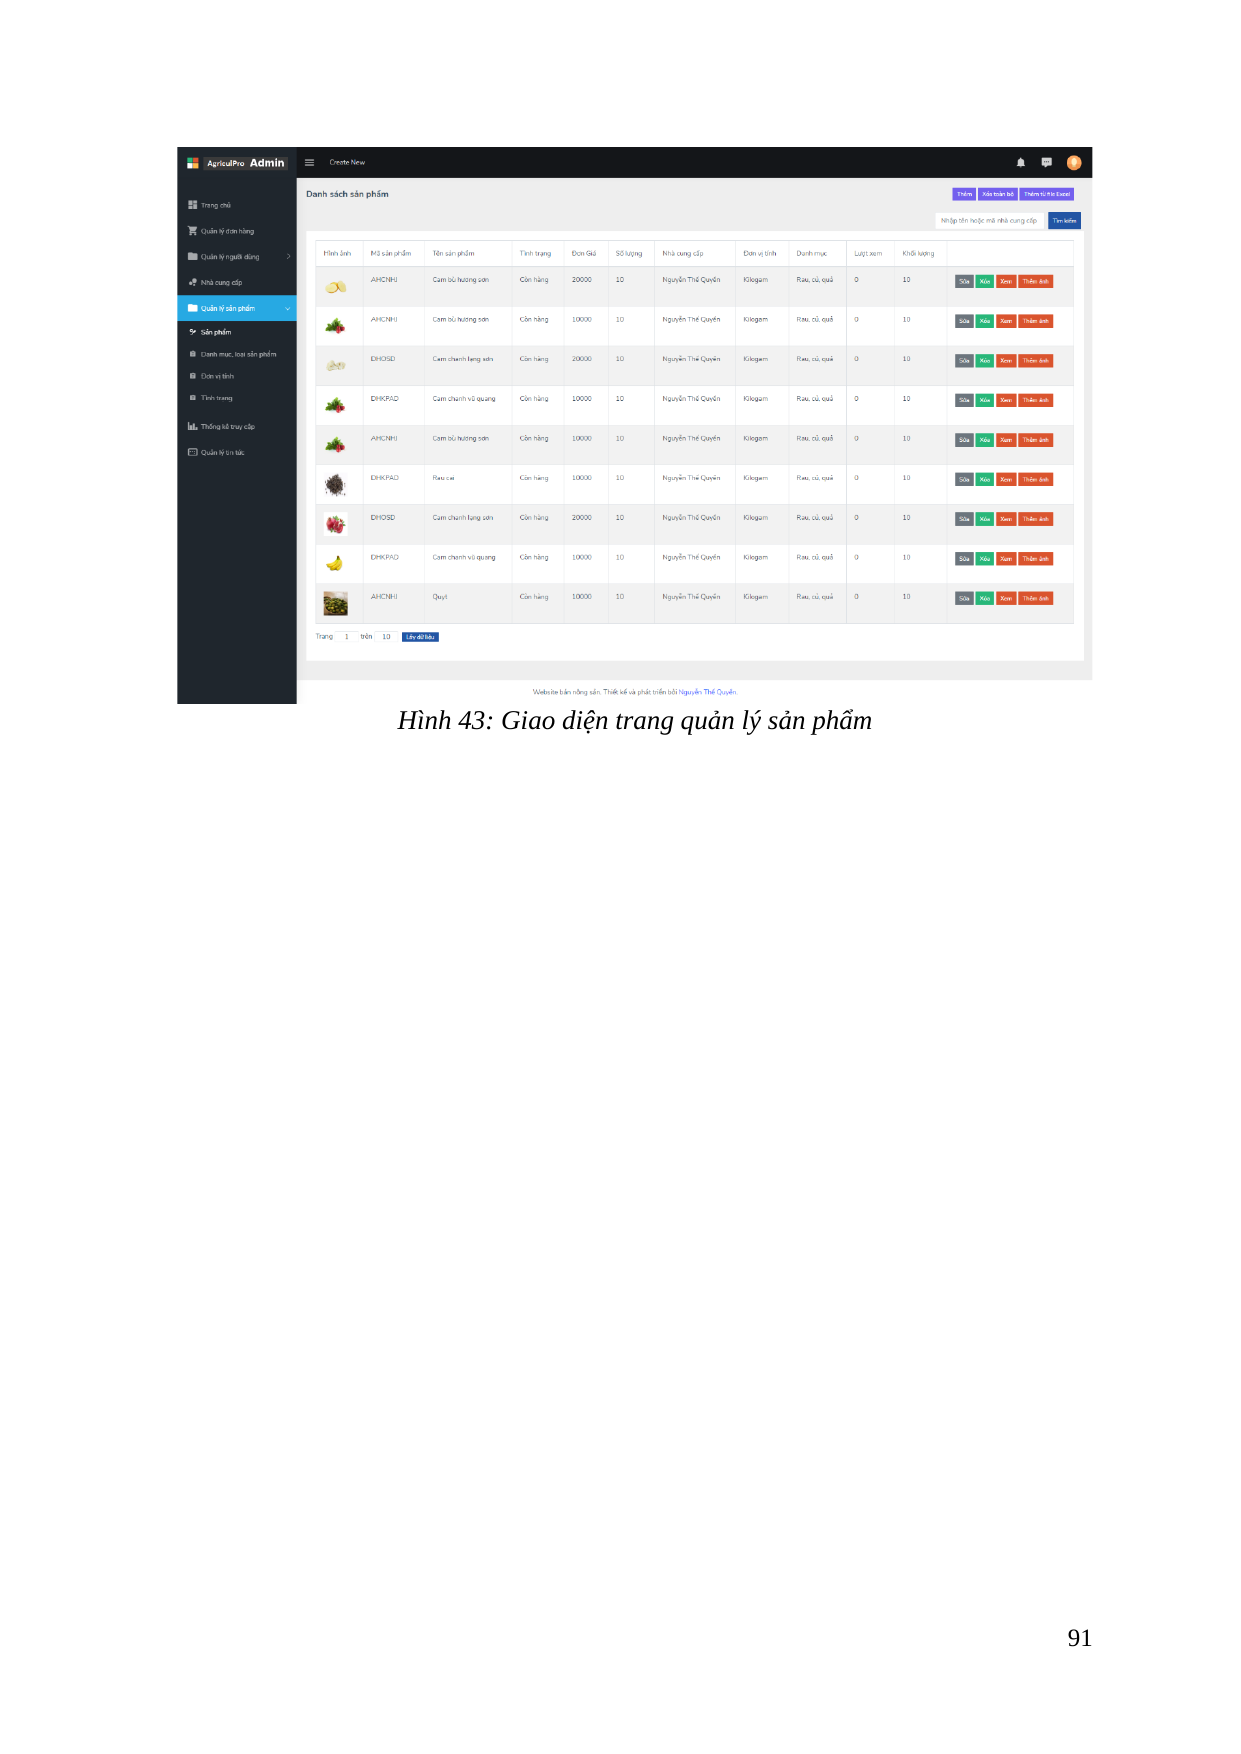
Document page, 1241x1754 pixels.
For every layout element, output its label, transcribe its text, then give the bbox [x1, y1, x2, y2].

text Hình 43: Giao diện trang quản lý sản phẩm [177, 704, 1092, 735]
picture [177, 147, 1093, 704]
